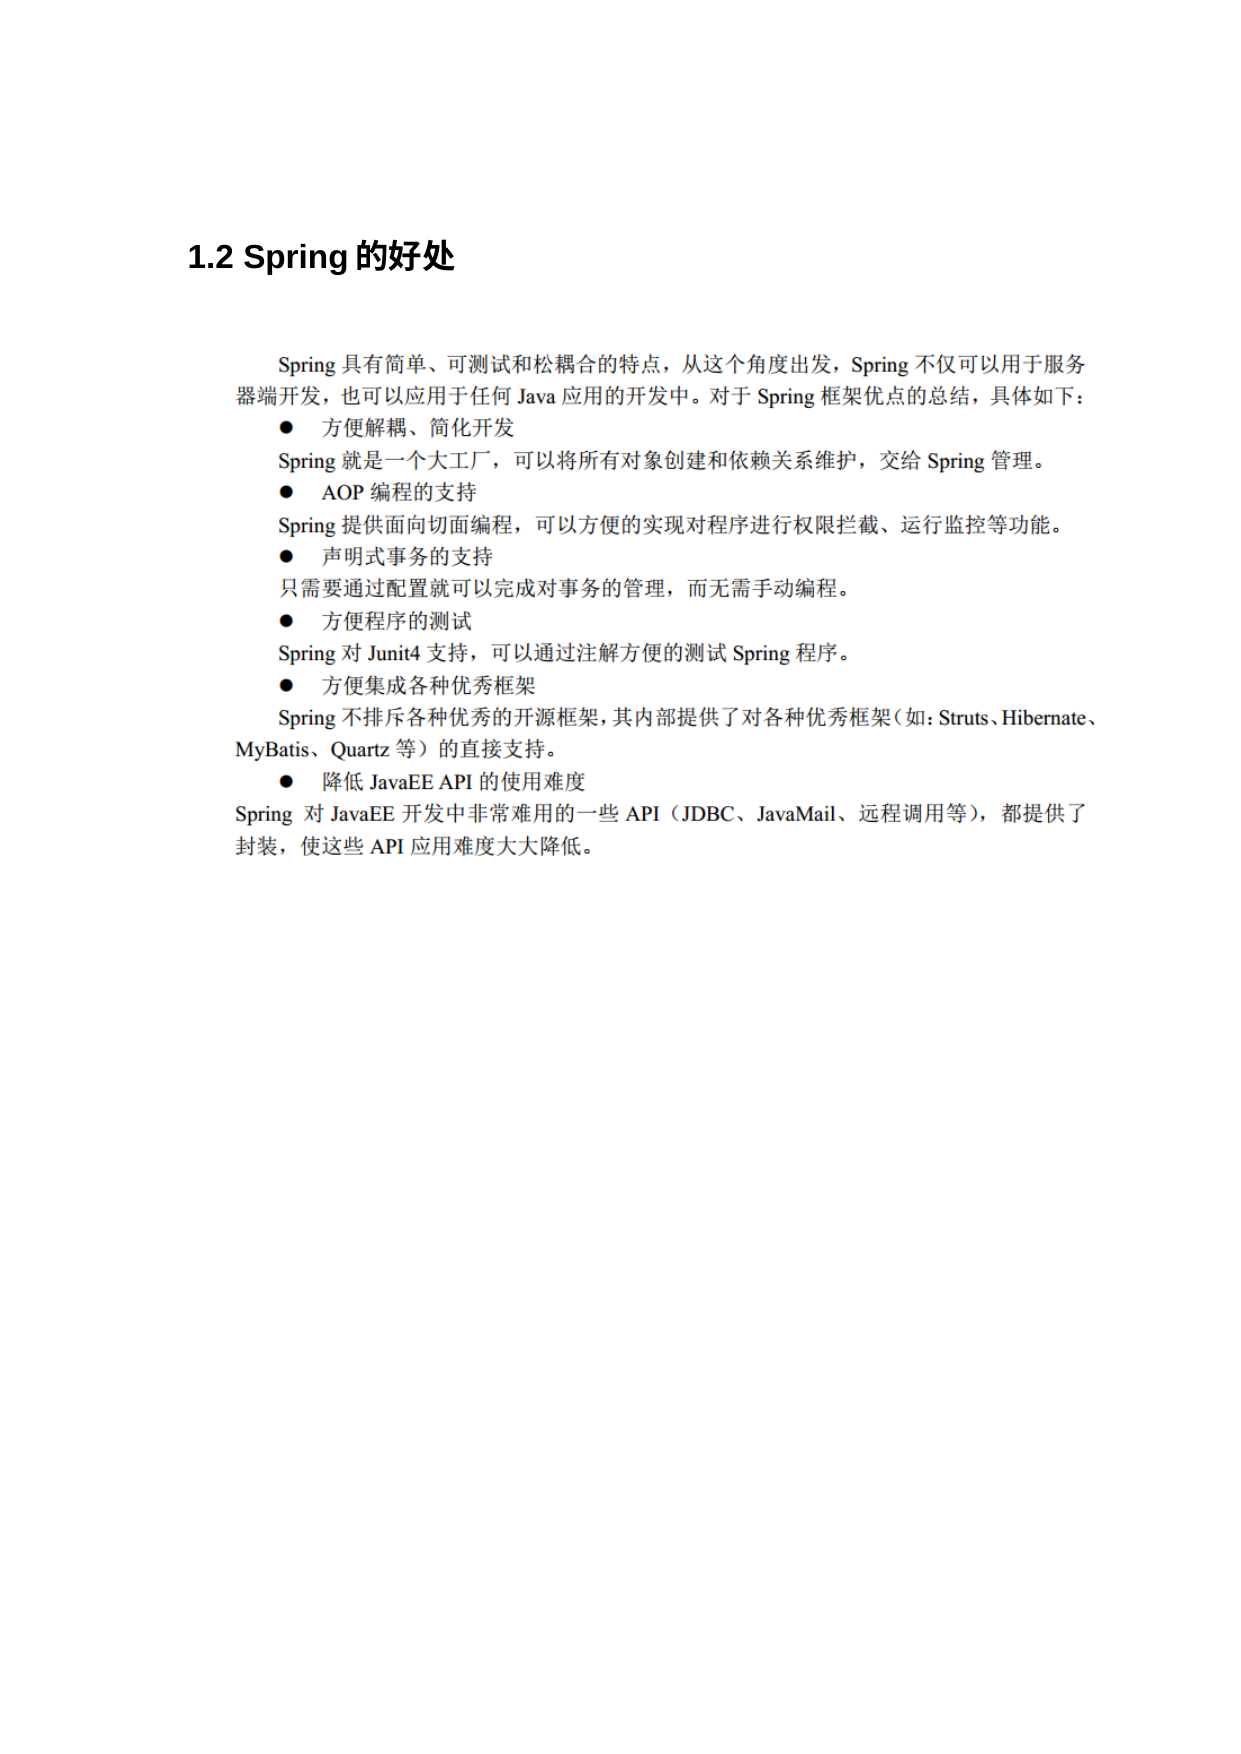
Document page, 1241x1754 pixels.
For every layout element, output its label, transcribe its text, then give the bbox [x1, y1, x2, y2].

picture [231, 348, 1101, 865]
subtitle 1.2 Spring的好处 [187, 222, 1053, 287]
